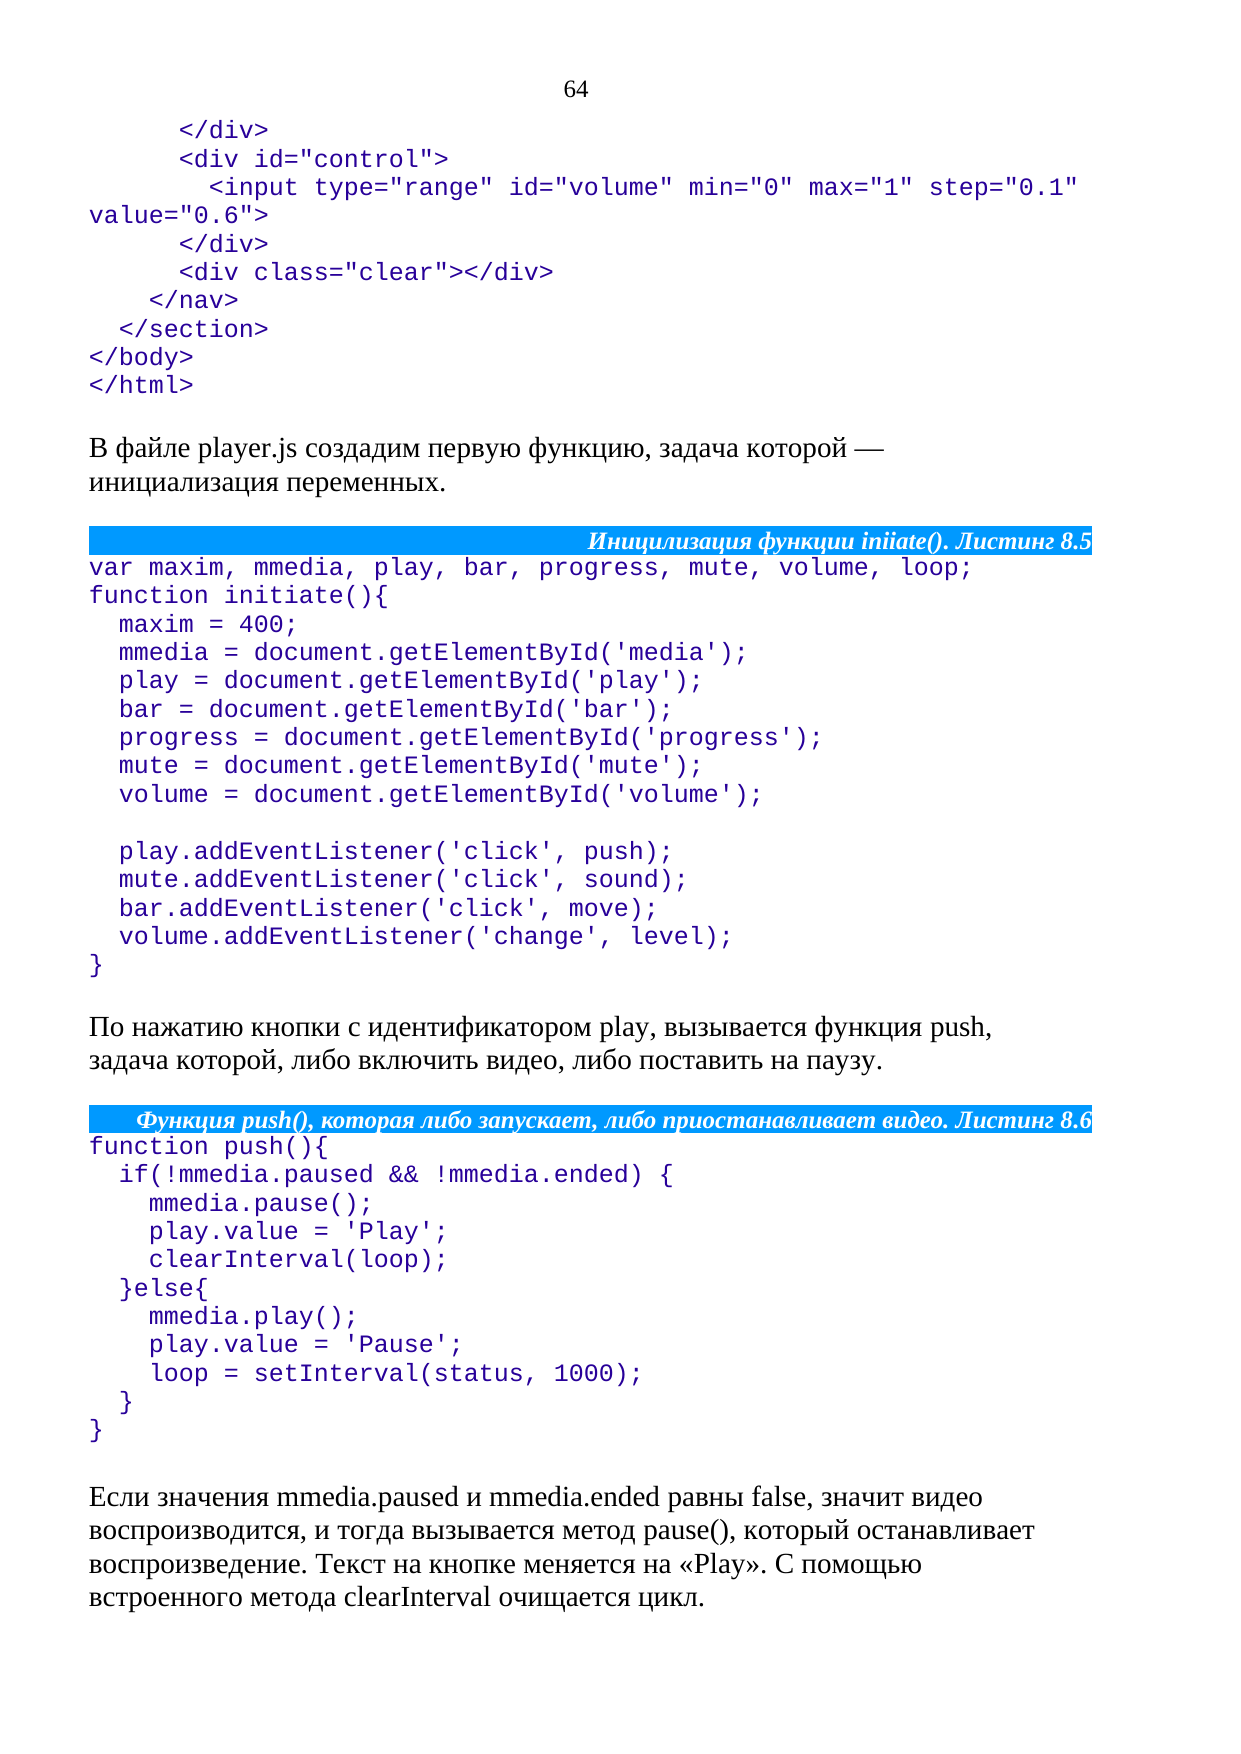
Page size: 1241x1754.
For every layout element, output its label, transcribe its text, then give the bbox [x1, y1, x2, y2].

table_cell function push(){ if(!mmedia.paused && !mmedia.ended) { mmedia.pause(); play.value = 'Play'; clearInterval(loop); }else{ mmedia.play(); play.value = 'Pause'; loop = setInterval(status, 1000); } } [89, 1134, 1092, 1445]
table_cell var maxim, mmedia, play, bar, progress, mute, volume, loop; function initiate(){ maxim = 400; mmedia = document.getElementById('media'); play = document.getElementById('play'); bar = document.getElementById('bar'); progress = document.getElementById('progress'); mute = document.getElementById('mute'); volume = document.getElementById('volume'); play.addEventListener('click', push); mute.addEventListener('click', sound); bar.addEventListener('click', move); volume.addEventListener('change', level); } [89, 555, 1092, 980]
table_header Иницилизация функции iniiate(). Листинг 8.5 [89, 526, 1092, 555]
text Если значения mmedia.paused и mmedia.ended равны false, значит видео воспроизводится, и тогда вызывается метод pause(), который останавливает воспроизведение. Текст на кнопке меняется на «Play». С помощью встроенного метода clearInterval очищается цикл. [89, 1479, 1063, 1613]
text В файле player.js создадим первую функцию, задача которой — инициализация переменных. [89, 430, 1063, 497]
text По нажатию кнопки с идентификатором play, вызывается функция push, задача которой, либо включить видео, либо поставить на паузу. [89, 1009, 1063, 1076]
table_header Функция push(), которая либо запускает, либо приостанавливает видео. Листинг 8.6 [89, 1105, 1092, 1133]
